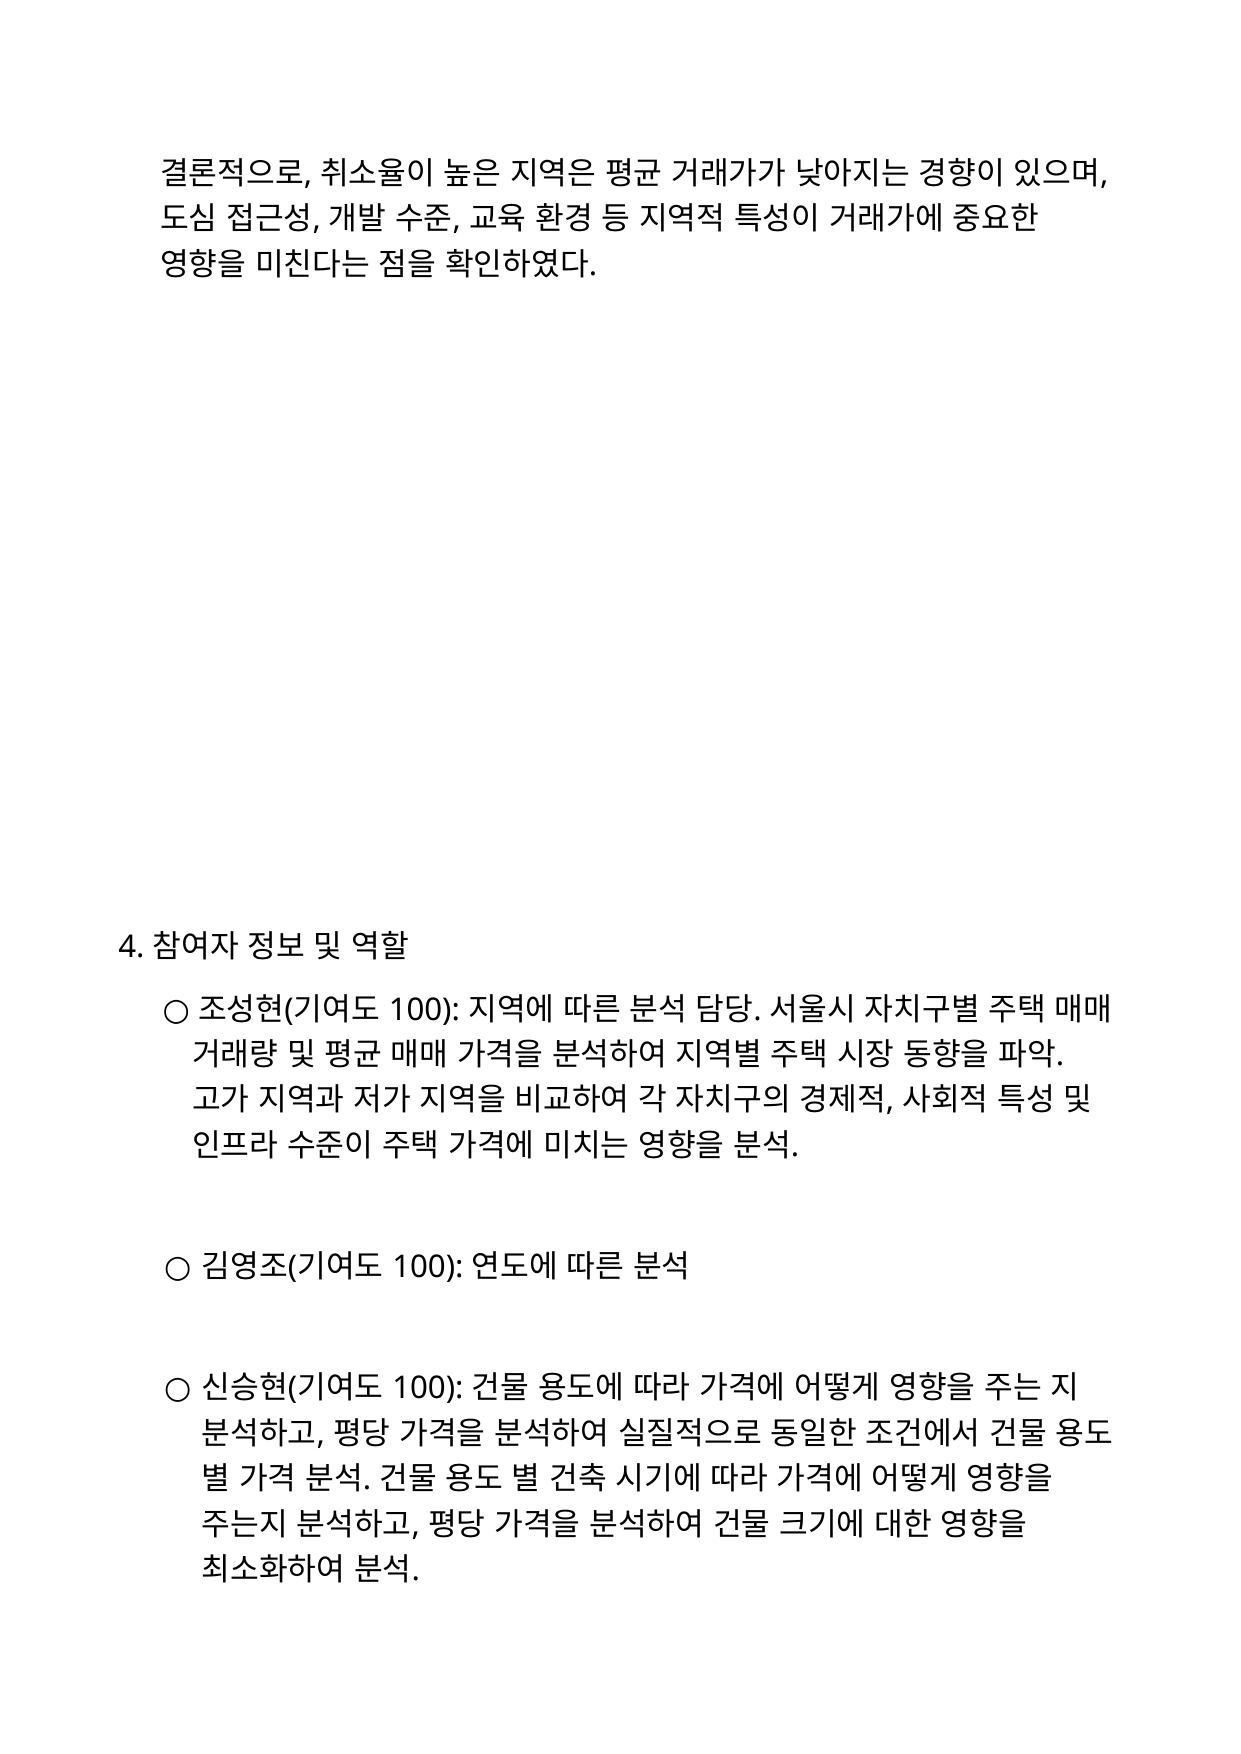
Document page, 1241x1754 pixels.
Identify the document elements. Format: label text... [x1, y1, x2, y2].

text ○ 조성현(기여도 100): 지역에 따른 분석 담당. 서울시 자치구별 주택 매매 거래량 및 평균 매매 가격을 분석하여 지역별 주택 시장 동향을 파악. 고가 지역과 저가 지역을 비교하여 각 자치구의 경제적, 사회적 특성 및 인프라 수준이 주택 가격에 미치는 영향을 분석. [162, 984, 1122, 1165]
list 김영조(기여도 100): 연도에 따른 분석 [164, 1241, 1122, 1287]
list 신승현(기여도 100): 건물 용도에 따라 가격에 어떻게 영향을 주는 지 분석하고, 평당 가격을 분석하여 실질적으로 동일한 조건에서 건물 용도 별 가격 분석. 건물 용도 별 건축 시기에 따라 가격에 어떻게 영향을 주는지 분석하고, 평당 가격을 분석하여 건물 크기에 대한 영향을 최소화하여 분석. [164, 1363, 1122, 1590]
text 4. 참여자 정보 및 역할 [118, 922, 1122, 967]
text 결론적으로, 취소율이 높은 지역은 평균 거래가가 낮아지는 경향이 있으며, 도심 접근성, 개발 수준, 교육 환경 등 지역적 특성이 거래가에 중요한 영향을 미친다는 점을 확인하였다. [160, 148, 1122, 284]
